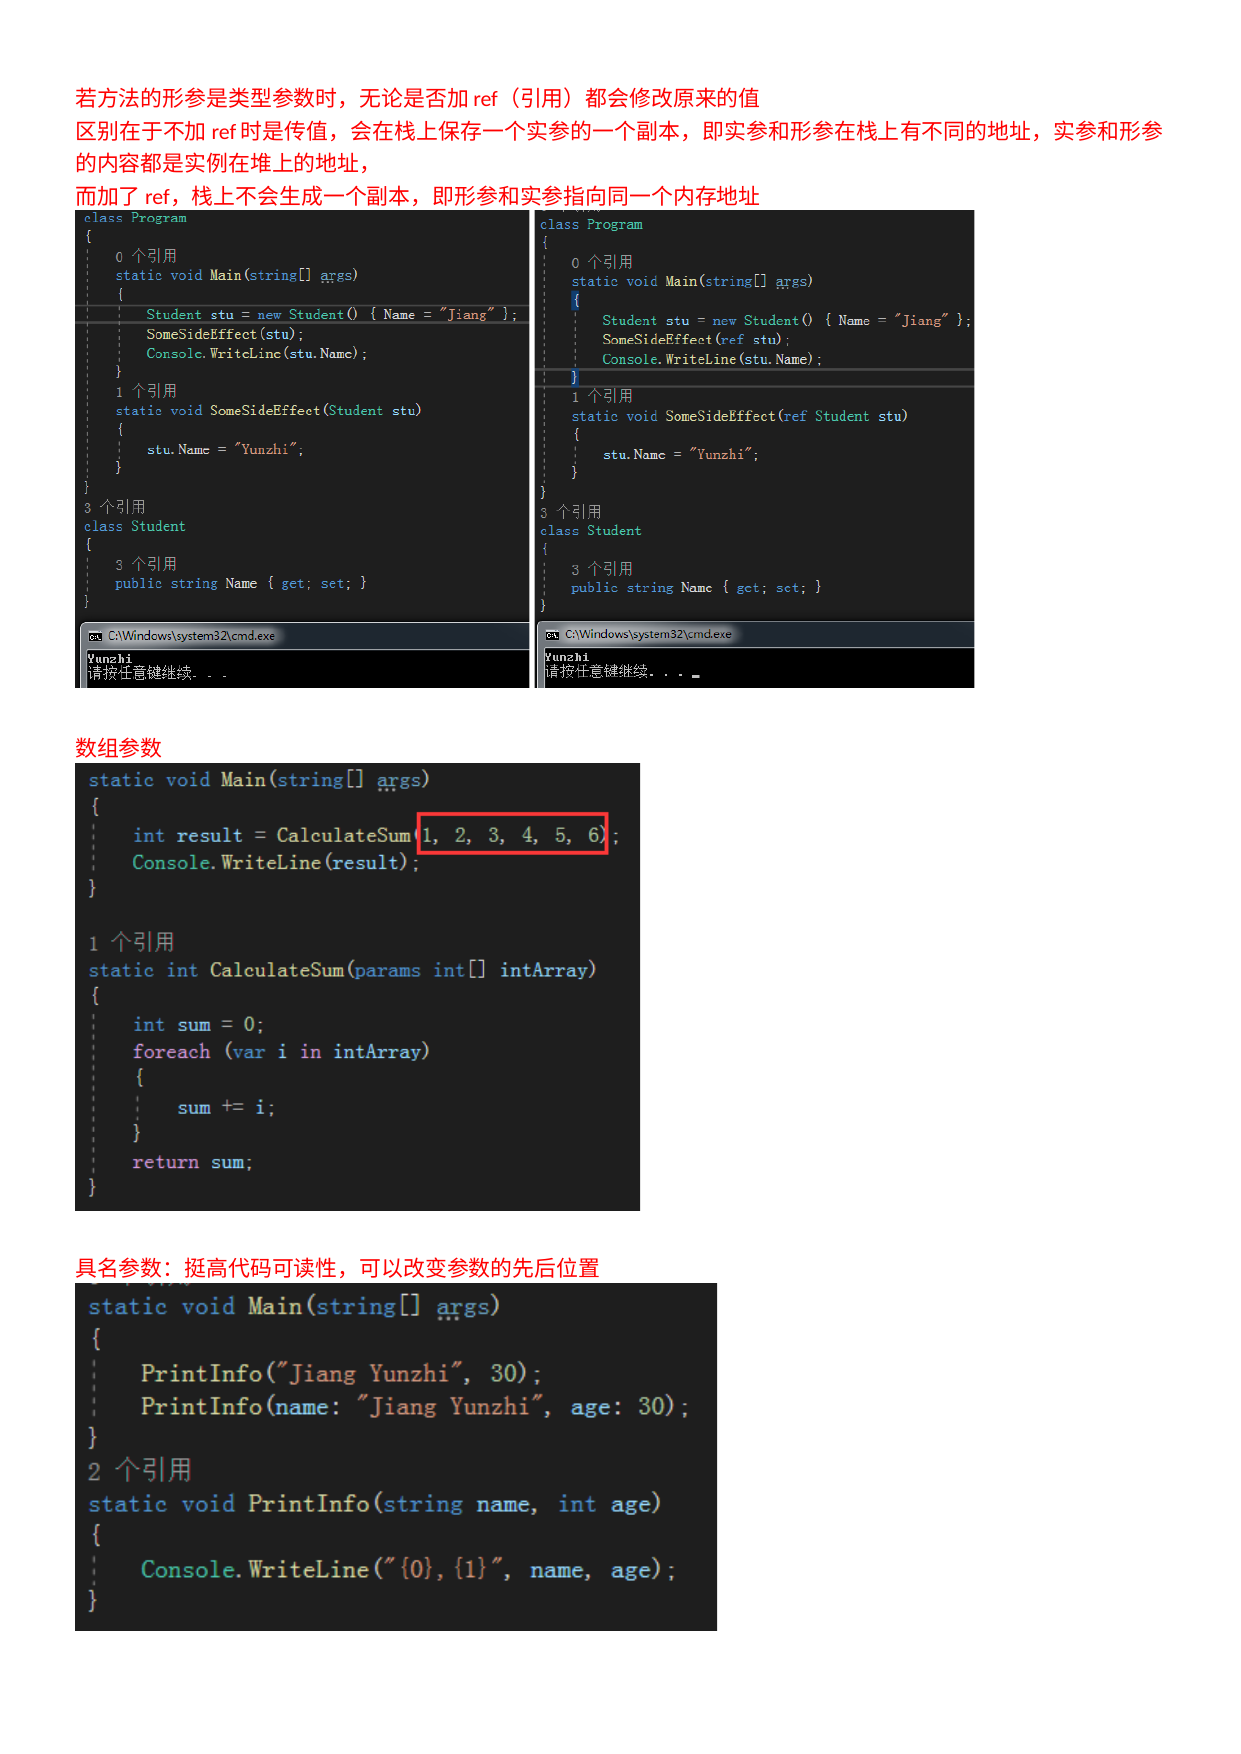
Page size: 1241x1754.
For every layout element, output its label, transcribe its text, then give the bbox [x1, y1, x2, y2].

text 而加了ref，栈上不会生成一个副本，即形参和实参指向同一个内存地址 [75, 178, 1165, 211]
picture [75, 210, 530, 688]
picture [534, 210, 975, 688]
text 区别在于不加ref时是传值，会在栈上保存一个实参的一个副本，即实参和形参在栈上有不同的地址，实参和形参的内容都是实例在堆上的地址， [75, 113, 1165, 178]
text 具名参数：挺高代码可读性，可以改变参数的先后位置 [75, 1251, 1165, 1283]
text 数组参数 [75, 731, 1165, 763]
picture [75, 1283, 718, 1631]
text 若方法的形参是类型参数时，无论是否加ref（引用）都会修改原来的值 [75, 81, 1165, 113]
picture [75, 763, 641, 1211]
